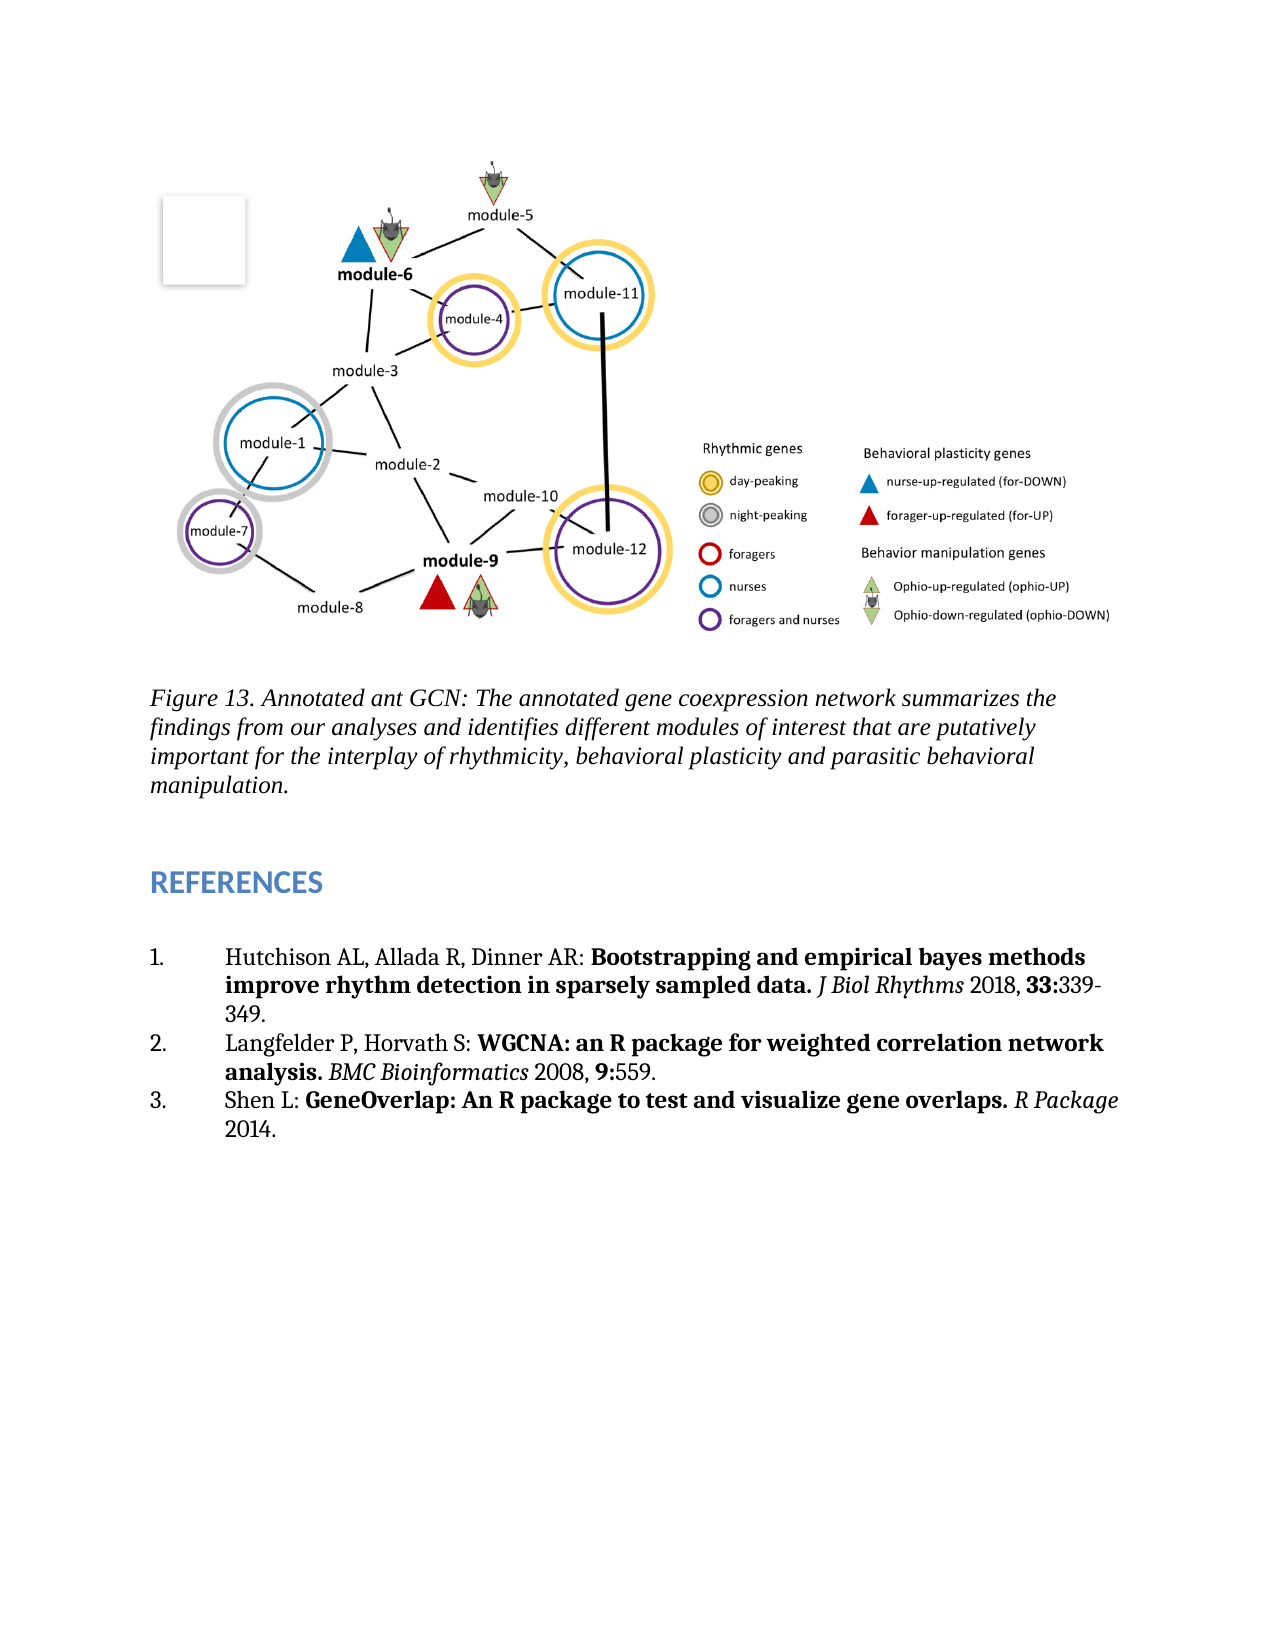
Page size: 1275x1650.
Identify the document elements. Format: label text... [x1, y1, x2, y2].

text 2. Langfelder P, Horvath S: WGCNA: an R package for weighted correlation network analysis. BMC Bioinformatics 2008, 9:559. [150, 1029, 1125, 1086]
text 3. Shen L: GeneOverlap: An R package to test and visualize gene overlaps. R Package 2014. [150, 1086, 1125, 1144]
text Figure 13. Annotated ant GCN: The annotated gene coexpression network summarizes the findings from our analyses and identifies different modules of interest that are putatively important for the interplay of rhythmicity, behavioral plasticity and parasitic behavioral manipulation. [150, 683, 1125, 798]
subtitle REFERENCES [150, 861, 1125, 901]
picture [150, 150, 1119, 643]
text 1. Hutchison AL, Allada R, Dinner AR: Bootstrapping and empirical bayes methods improve rhythm detection in sparsely sampled data. J Biol Rhythms 2018, 33:339-349. [150, 943, 1125, 1029]
